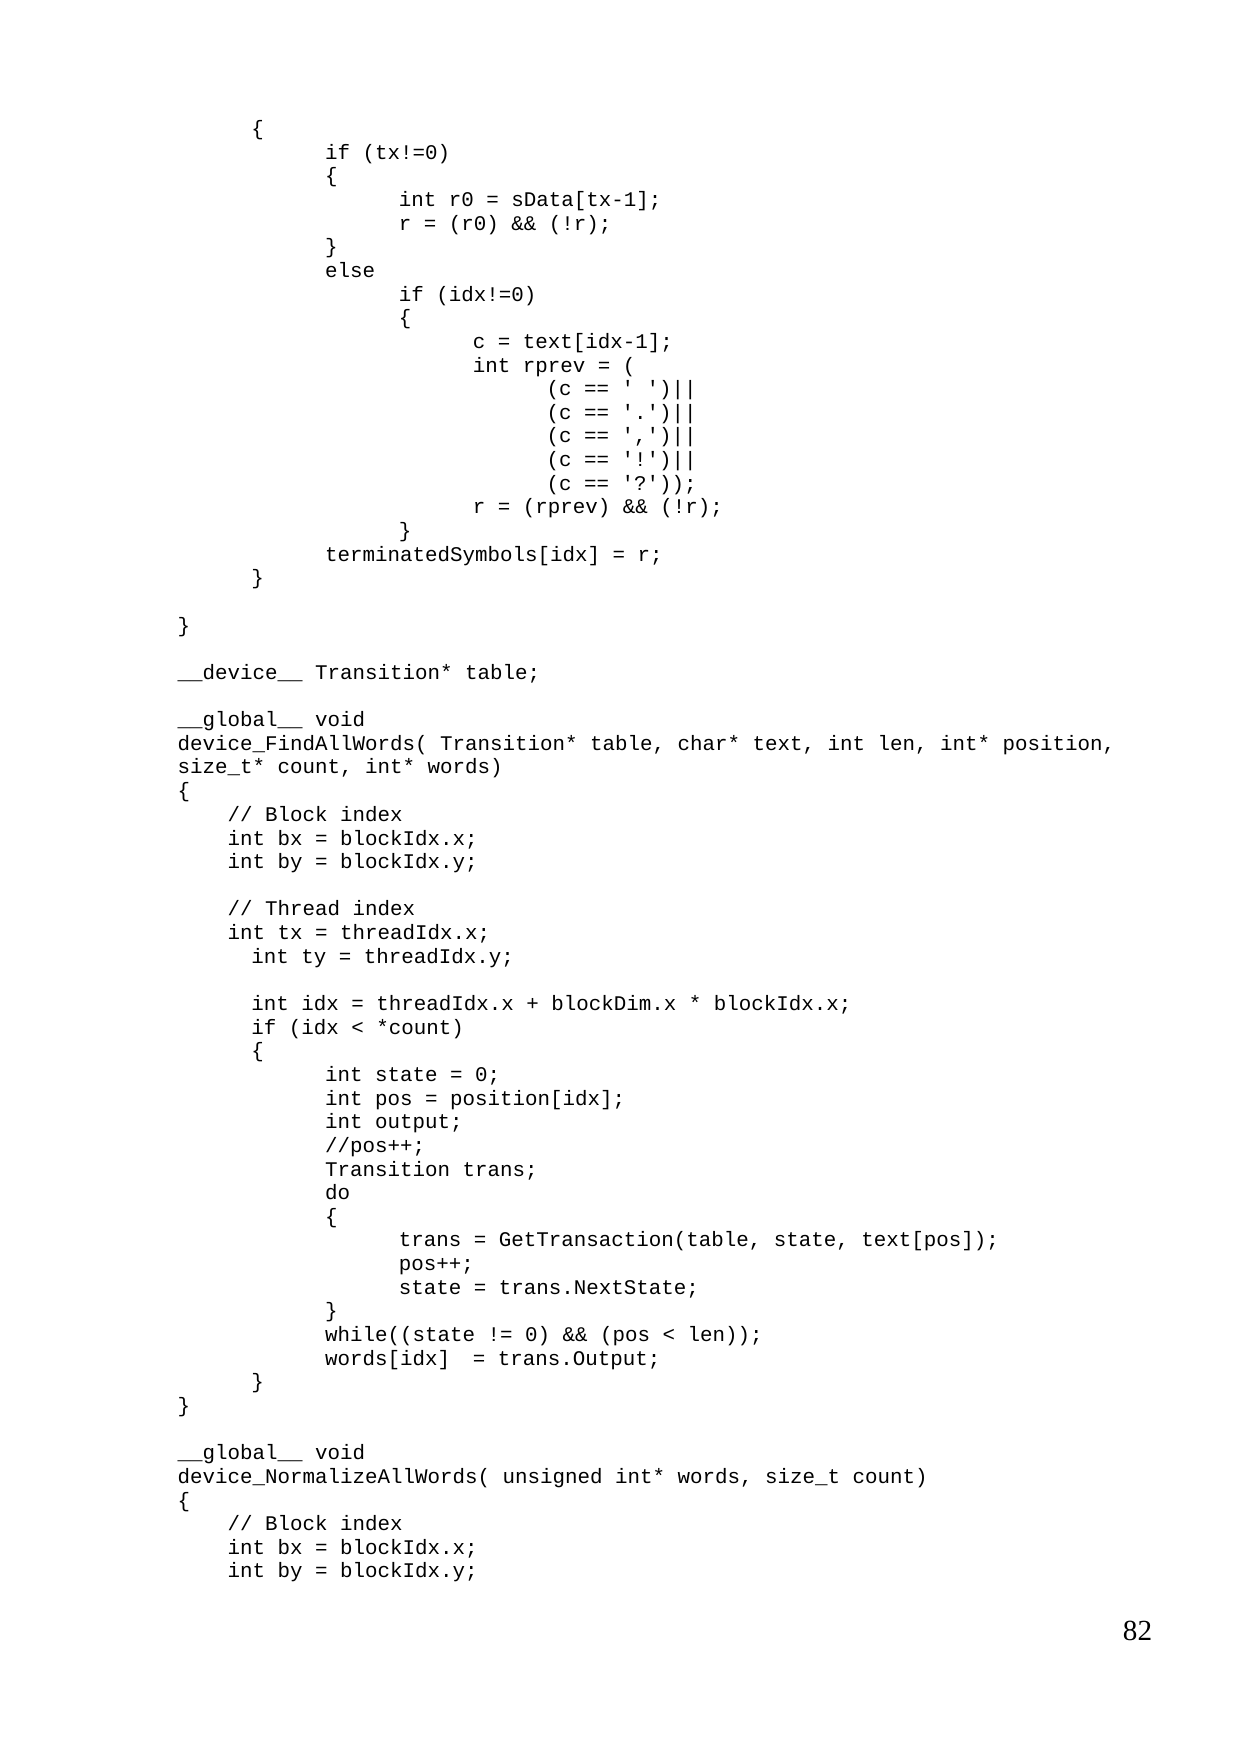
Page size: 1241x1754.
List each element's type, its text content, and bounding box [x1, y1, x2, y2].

text int ty = threadIdx.y; [177, 946, 1152, 969]
text int r0 = sData[tx-1]; [177, 189, 1152, 213]
text int idx = threadIdx.x + blockDim.x * blockIdx.x; [177, 993, 1152, 1017]
text r = (rprev) && (!r); [177, 496, 1152, 520]
text else [177, 260, 1152, 284]
text (c == '!')|| [177, 449, 1152, 473]
text int state = 0; [177, 1064, 1152, 1088]
text // Block index [177, 1513, 1152, 1537]
text int output; [177, 1111, 1152, 1135]
text } [177, 567, 1152, 591]
text (c == ' ')|| [177, 378, 1152, 402]
text { [177, 1206, 1152, 1229]
text state = trans.NextState; [177, 1277, 1152, 1300]
text if (idx < *count) [177, 1017, 1152, 1040]
text int pos = position[idx]; [177, 1088, 1152, 1111]
text int rprev = ( [177, 354, 1152, 378]
text int bx = blockIdx.x; [177, 827, 1152, 851]
text do [177, 1182, 1152, 1206]
text // Thread index [177, 898, 1152, 922]
text terminatedSymbols[idx] = r; [177, 544, 1152, 567]
text __device__ Transition* table; [177, 662, 1152, 686]
text // Block index [177, 804, 1152, 827]
text if (idx!=0) [177, 284, 1152, 307]
text if (tx!=0) [177, 142, 1152, 165]
text words[idx] = trans.Output; [177, 1348, 1152, 1371]
text Transition trans; [177, 1158, 1152, 1182]
text int by = blockIdx.y; [177, 1561, 1152, 1584]
text (c == ',')|| [177, 426, 1152, 449]
text } [177, 1371, 1152, 1395]
text } [177, 236, 1152, 260]
text int bx = blockIdx.x; [177, 1537, 1152, 1561]
text } [177, 615, 1152, 638]
text device_NormalizeAllWords( unsigned int* words, size_t count) [177, 1466, 1152, 1489]
text { [177, 118, 1152, 142]
text { [177, 1489, 1152, 1513]
text int tx = threadIdx.x; [177, 922, 1152, 946]
text int by = blockIdx.y; [177, 851, 1152, 875]
text (c == '.')|| [177, 402, 1152, 426]
text { [177, 165, 1152, 189]
text } [177, 1395, 1152, 1419]
text { [177, 307, 1152, 331]
text //pos++; [177, 1135, 1152, 1158]
text (c == '?')); [177, 473, 1152, 496]
text __global__ void [177, 1442, 1152, 1466]
text { [177, 1040, 1152, 1064]
text } [177, 1300, 1152, 1324]
text __global__ void [177, 709, 1152, 733]
text } [177, 520, 1152, 544]
text while((state != 0) && (pos < len)); [177, 1324, 1152, 1348]
text trans = GetTransaction(table, state, text[pos]); [177, 1229, 1152, 1253]
text c = text[idx-1]; [177, 331, 1152, 354]
text pos++; [177, 1253, 1152, 1277]
text r = (r0) && (!r); [177, 213, 1152, 236]
text device_FindAllWords( Transition* table, char* text, int len, int* position, size_t* count, int* words) [177, 733, 1152, 780]
text { [177, 780, 1152, 804]
